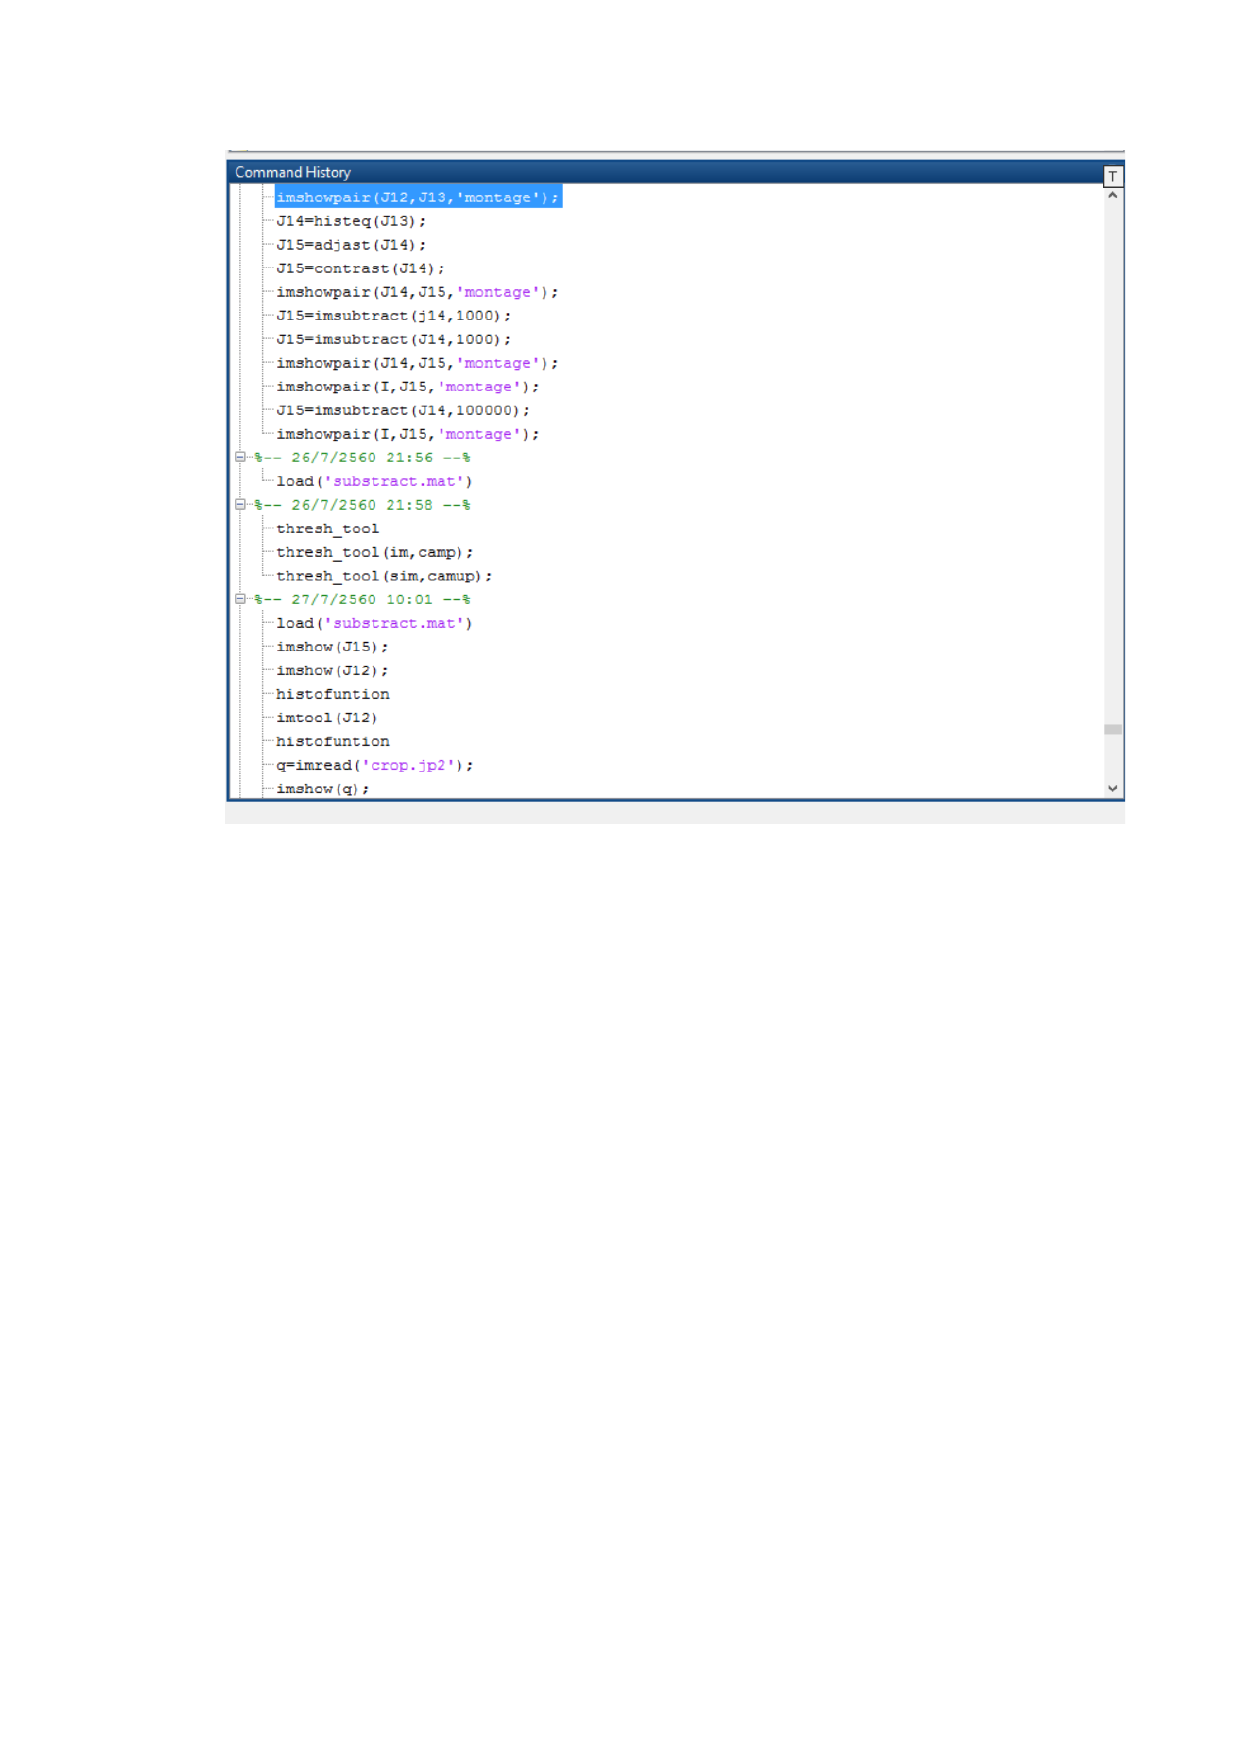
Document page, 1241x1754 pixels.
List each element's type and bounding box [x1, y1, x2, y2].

picture [225, 150, 1125, 824]
